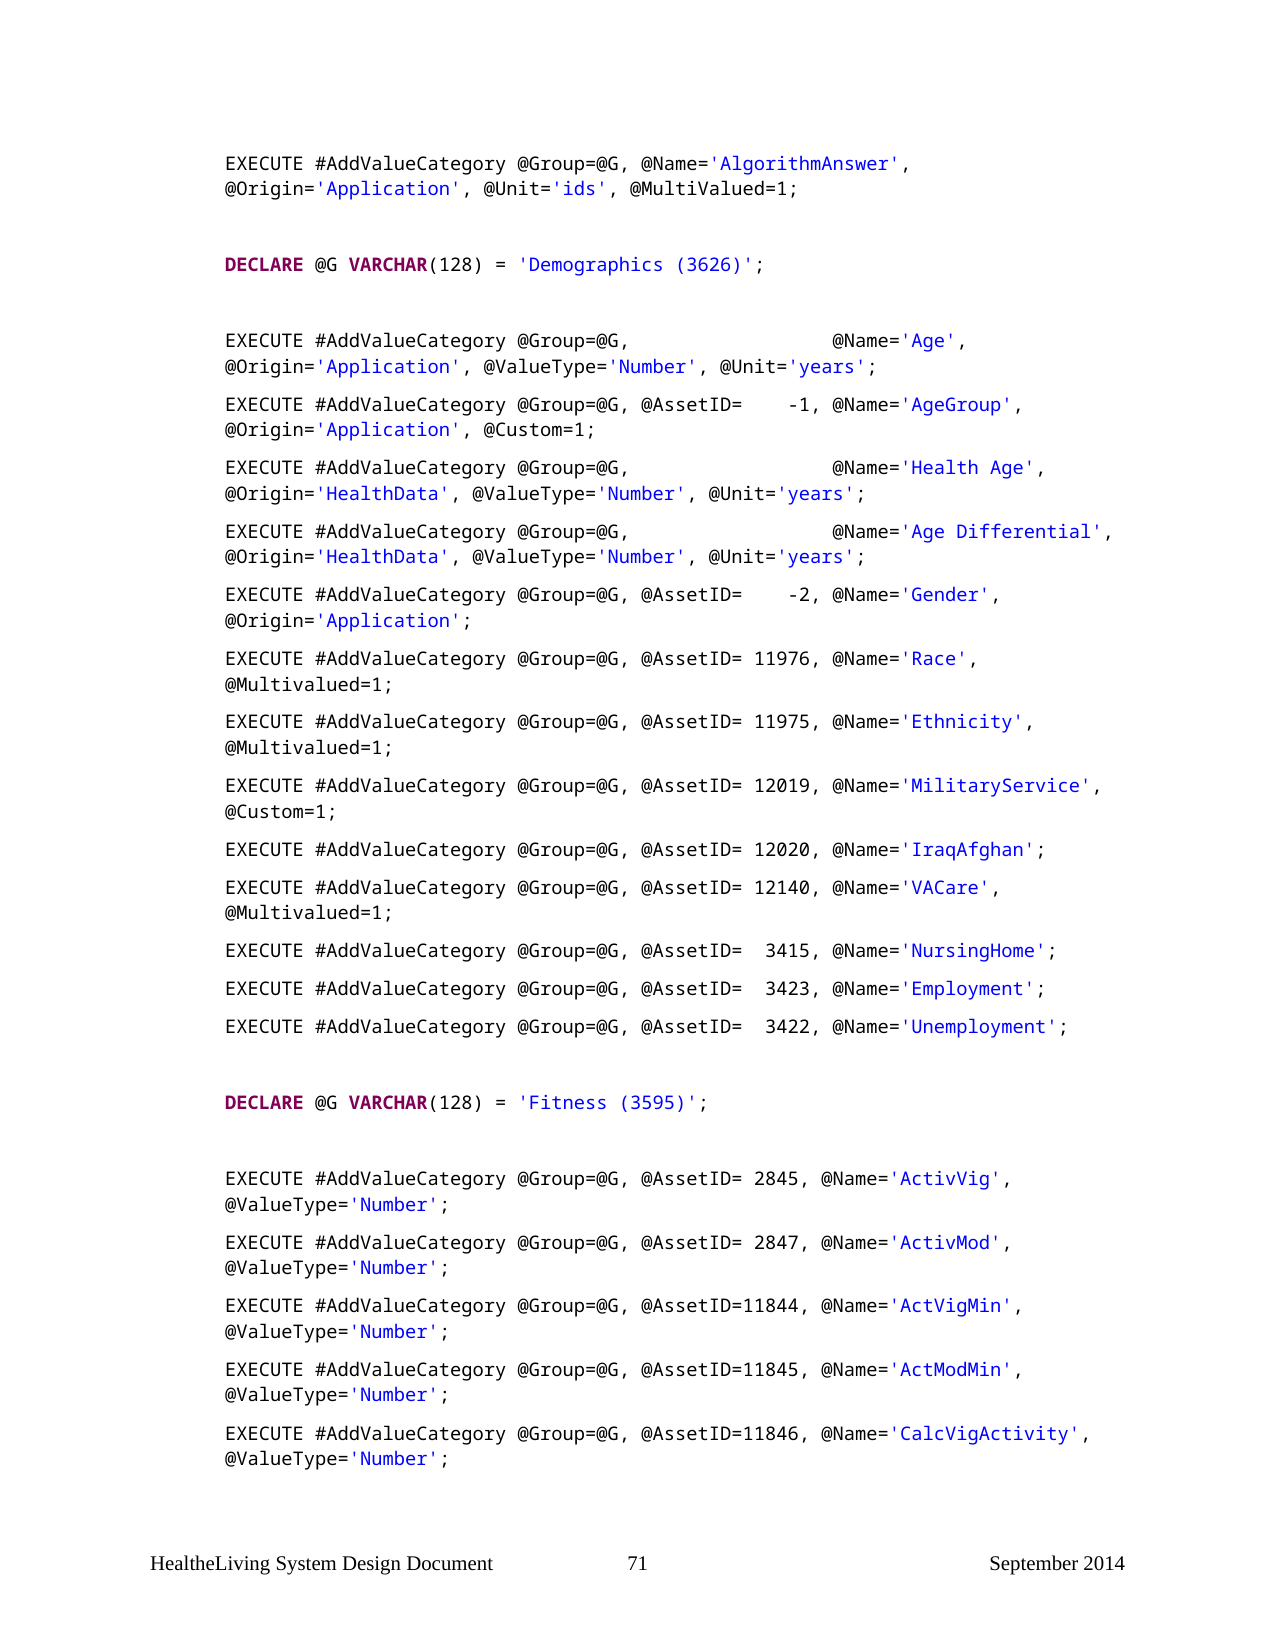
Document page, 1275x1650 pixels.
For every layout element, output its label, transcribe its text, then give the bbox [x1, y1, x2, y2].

text EXECUTE #AddValueCategory @Group=@G, @AssetID= 11975, @Name='Ethnicity', @Multivalued=1; [225, 709, 1125, 760]
text EXECUTE #AddValueCategory @Group=@G, @AssetID= 12019, @Name='MilitaryService', @Custom=1; [225, 772, 1125, 823]
text EXECUTE #AddValueCategory @Group=@G, @AssetID= 11976, @Name='Race', @Multivalued=1; [225, 645, 1125, 696]
text EXECUTE #AddValueCategory @Group=@G, @AssetID= 3415, @Name='NursingHome'; [225, 937, 1125, 963]
text EXECUTE #AddValueCategory @Group=@G, @Name='AlgorithmAnswer', @Origin='Application', @Unit='ids', @MultiValued=1; [225, 150, 1125, 201]
text DECLARE @G VARCHAR(128) = 'Fitness (3595)'; [225, 1089, 1125, 1115]
text EXECUTE #AddValueCategory @Group=@G, @AssetID= 2847, @Name='ActivMod', @ValueType='Number'; [225, 1229, 1125, 1280]
text EXECUTE #AddValueCategory @Group=@G, @AssetID= -1, @Name='AgeGroup', @Origin='Application', @Custom=1; [225, 391, 1125, 442]
text EXECUTE #AddValueCategory @Group=@G, @AssetID= 3422, @Name='Unemployment'; [225, 1013, 1125, 1039]
text EXECUTE #AddValueCategory @Group=@G, @AssetID= 2845, @Name='ActivVig', @ValueType='Number'; [225, 1166, 1125, 1217]
text EXECUTE #AddValueCategory @Group=@G, @Name='Age Differential', @Origin='HealthData', @ValueType='Number', @Unit='years'; [225, 518, 1125, 569]
text DECLARE @G VARCHAR(128) = 'Demographics (3626)'; [225, 252, 1125, 277]
text EXECUTE #AddValueCategory @Group=@G, @AssetID=11846, @Name='CalcVigActivity', @ValueType='Number'; [225, 1420, 1125, 1471]
text EXECUTE #AddValueCategory @Group=@G, @Name='Age', @Origin='Application', @ValueType='Number', @Unit='years'; [225, 328, 1125, 379]
text EXECUTE #AddValueCategory @Group=@G, @AssetID= 12020, @Name='IraqAfghan'; [225, 836, 1125, 861]
text EXECUTE #AddValueCategory @Group=@G, @AssetID= -2, @Name='Gender', @Origin='Application'; [225, 582, 1125, 633]
text EXECUTE #AddValueCategory @Group=@G, @AssetID= 3423, @Name='Employment'; [225, 976, 1125, 1001]
text EXECUTE #AddValueCategory @Group=@G, @AssetID=11844, @Name='ActVigMin', @ValueType='Number'; [225, 1293, 1125, 1344]
text EXECUTE #AddValueCategory @Group=@G, @Name='Health Age', @Origin='HealthData', @ValueType='Number', @Unit='years'; [225, 455, 1125, 506]
text EXECUTE #AddValueCategory @Group=@G, @AssetID=11845, @Name='ActModMin', @ValueType='Number'; [225, 1356, 1125, 1407]
text EXECUTE #AddValueCategory @Group=@G, @AssetID= 12140, @Name='VACare', @Multivalued=1; [225, 874, 1125, 925]
